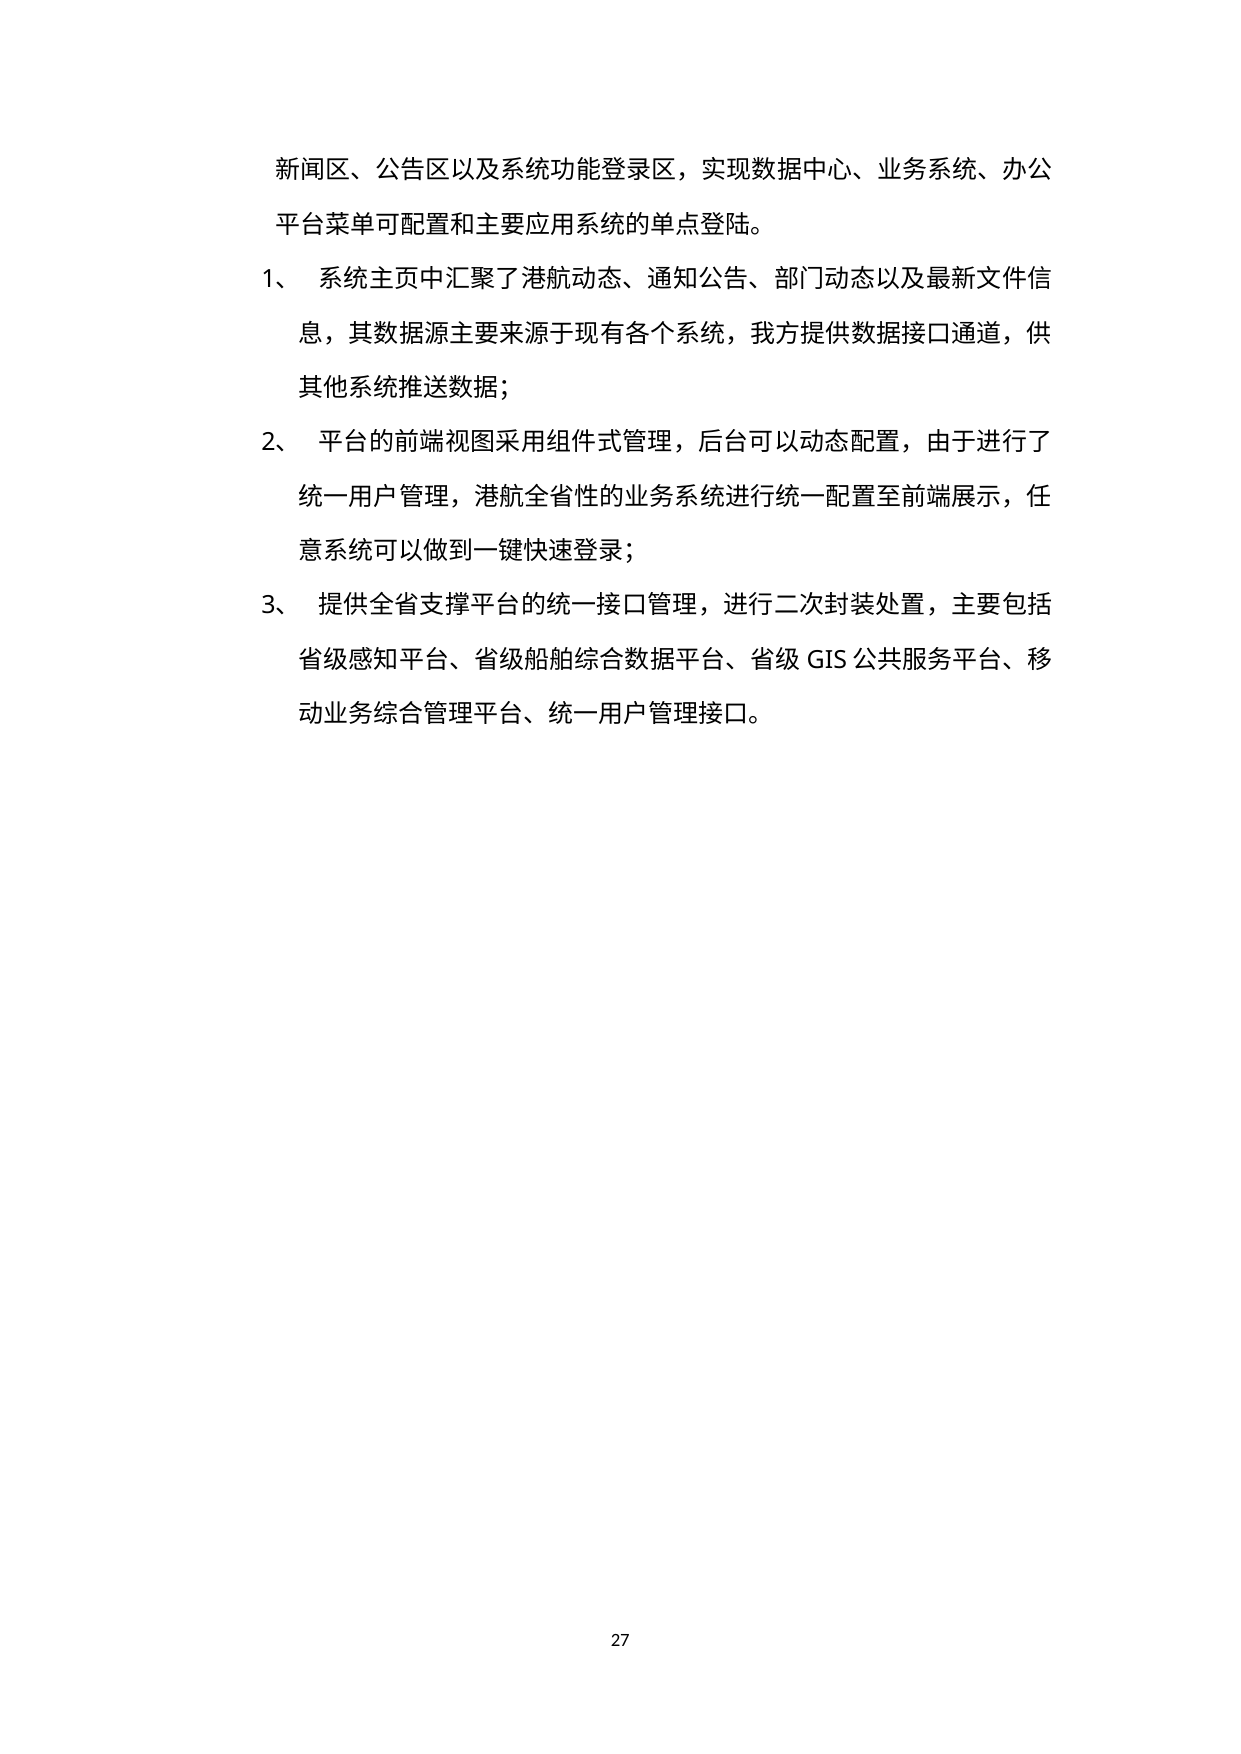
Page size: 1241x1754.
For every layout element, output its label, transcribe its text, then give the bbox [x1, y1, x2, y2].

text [275, 150, 1053, 241]
list 平台的前端视图采用组件式管理，后台可以动态配置，由于进行了统一用户管理，港航全省性的业务系统进行统一配置至前端展示，任意系统可以做到一键快速登录； [261, 422, 1053, 567]
list 系统主页中汇聚了港航动态、通知公告、部门动态以及最新文件信息，其数据源主要来源于现有各个系统，我方提供数据接口通道，供其他系统推送数据； [261, 259, 1053, 404]
list 提供全省支撑平台的统一接口管理，进行二次封装处置，主要包括省级感知平台、省级船舶综合数据平台、省级GIS公共服务平台、移动业务综合管理平台、统一用户管理接口。 [261, 585, 1053, 730]
